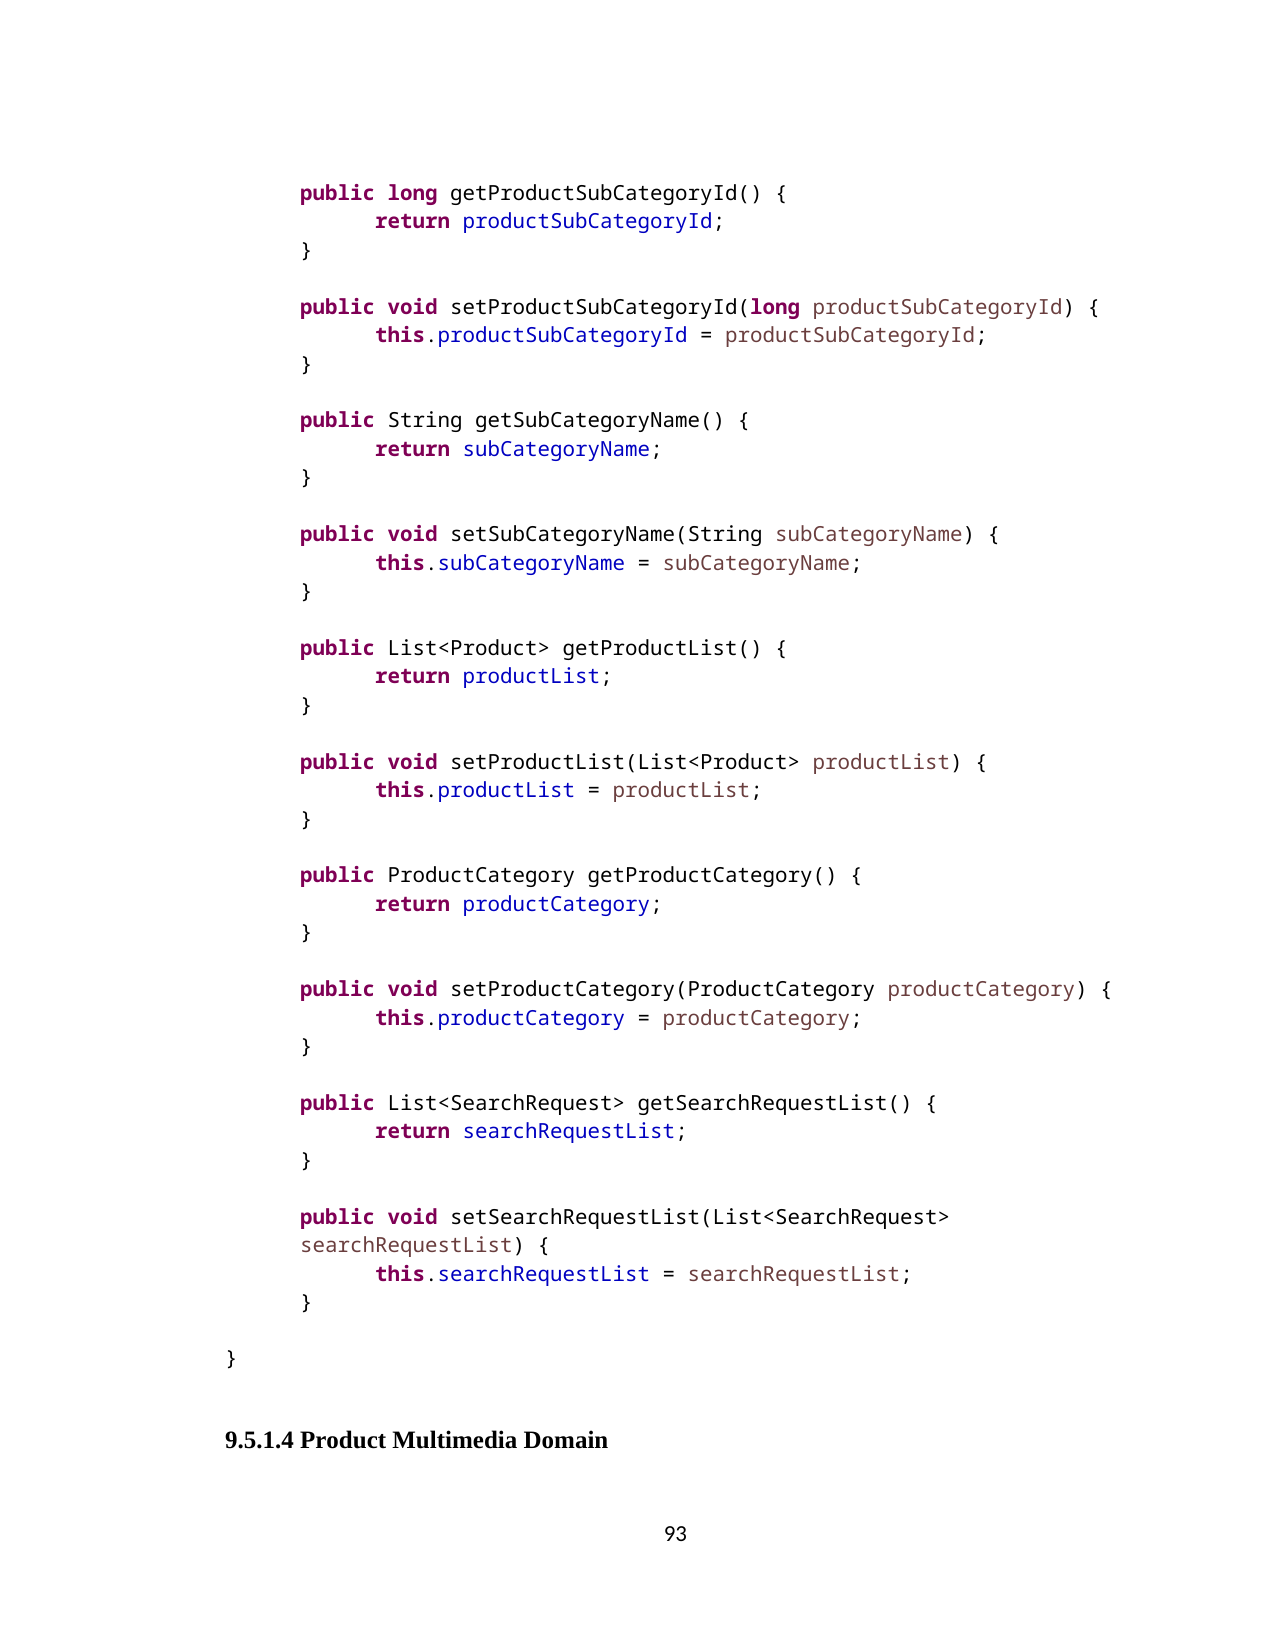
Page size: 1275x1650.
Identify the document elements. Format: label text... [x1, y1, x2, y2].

text } [225, 349, 1125, 377]
text } [225, 462, 1125, 491]
text return productCategory; [225, 889, 1125, 917]
text } [225, 804, 1125, 832]
text return productList; [225, 661, 1125, 690]
text } [225, 1031, 1125, 1059]
text } [225, 1343, 1125, 1372]
text return searchRequestList; [225, 1116, 1125, 1145]
text public String getSubCategoryName() { [225, 406, 1125, 434]
text } [225, 1287, 1125, 1316]
text public List<SearchRequest> getSearchRequestList() { [225, 1088, 1125, 1116]
text this.productSubCategoryId = productSubCategoryId; [225, 320, 1125, 349]
text public ProductCategory getProductCategory() { [225, 861, 1125, 889]
text } [225, 1145, 1125, 1173]
text } [225, 235, 1125, 263]
text this.productCategory = productCategory; [225, 1003, 1125, 1031]
text public void setProductList(List<Product> productList) { [225, 747, 1125, 775]
text } [225, 690, 1125, 718]
text public void setProductCategory(ProductCategory productCategory) { [225, 974, 1125, 1003]
text public void setProductSubCategoryId(long productSubCategoryId) { [225, 292, 1125, 320]
text } [225, 576, 1125, 604]
text public void setSearchRequestList(List<SearchRequest> searchRequestList) { [300, 1202, 1125, 1259]
text return productSubCategoryId; [225, 206, 1125, 235]
text this.searchRequestList = searchRequestList; [225, 1259, 1125, 1287]
text this.subCategoryName = subCategoryName; [225, 548, 1125, 576]
text public void setSubCategoryName(String subCategoryName) { [225, 519, 1125, 548]
text public List<Product> getProductList() { [225, 633, 1125, 661]
text public long getProductSubCategoryId() { [225, 178, 1125, 206]
subtitle 9.5.1.4 Product Multimedia Domain [225, 1425, 1125, 1454]
text } [225, 917, 1125, 946]
text return subCategoryName; [225, 434, 1125, 462]
text this.productList = productList; [225, 775, 1125, 804]
